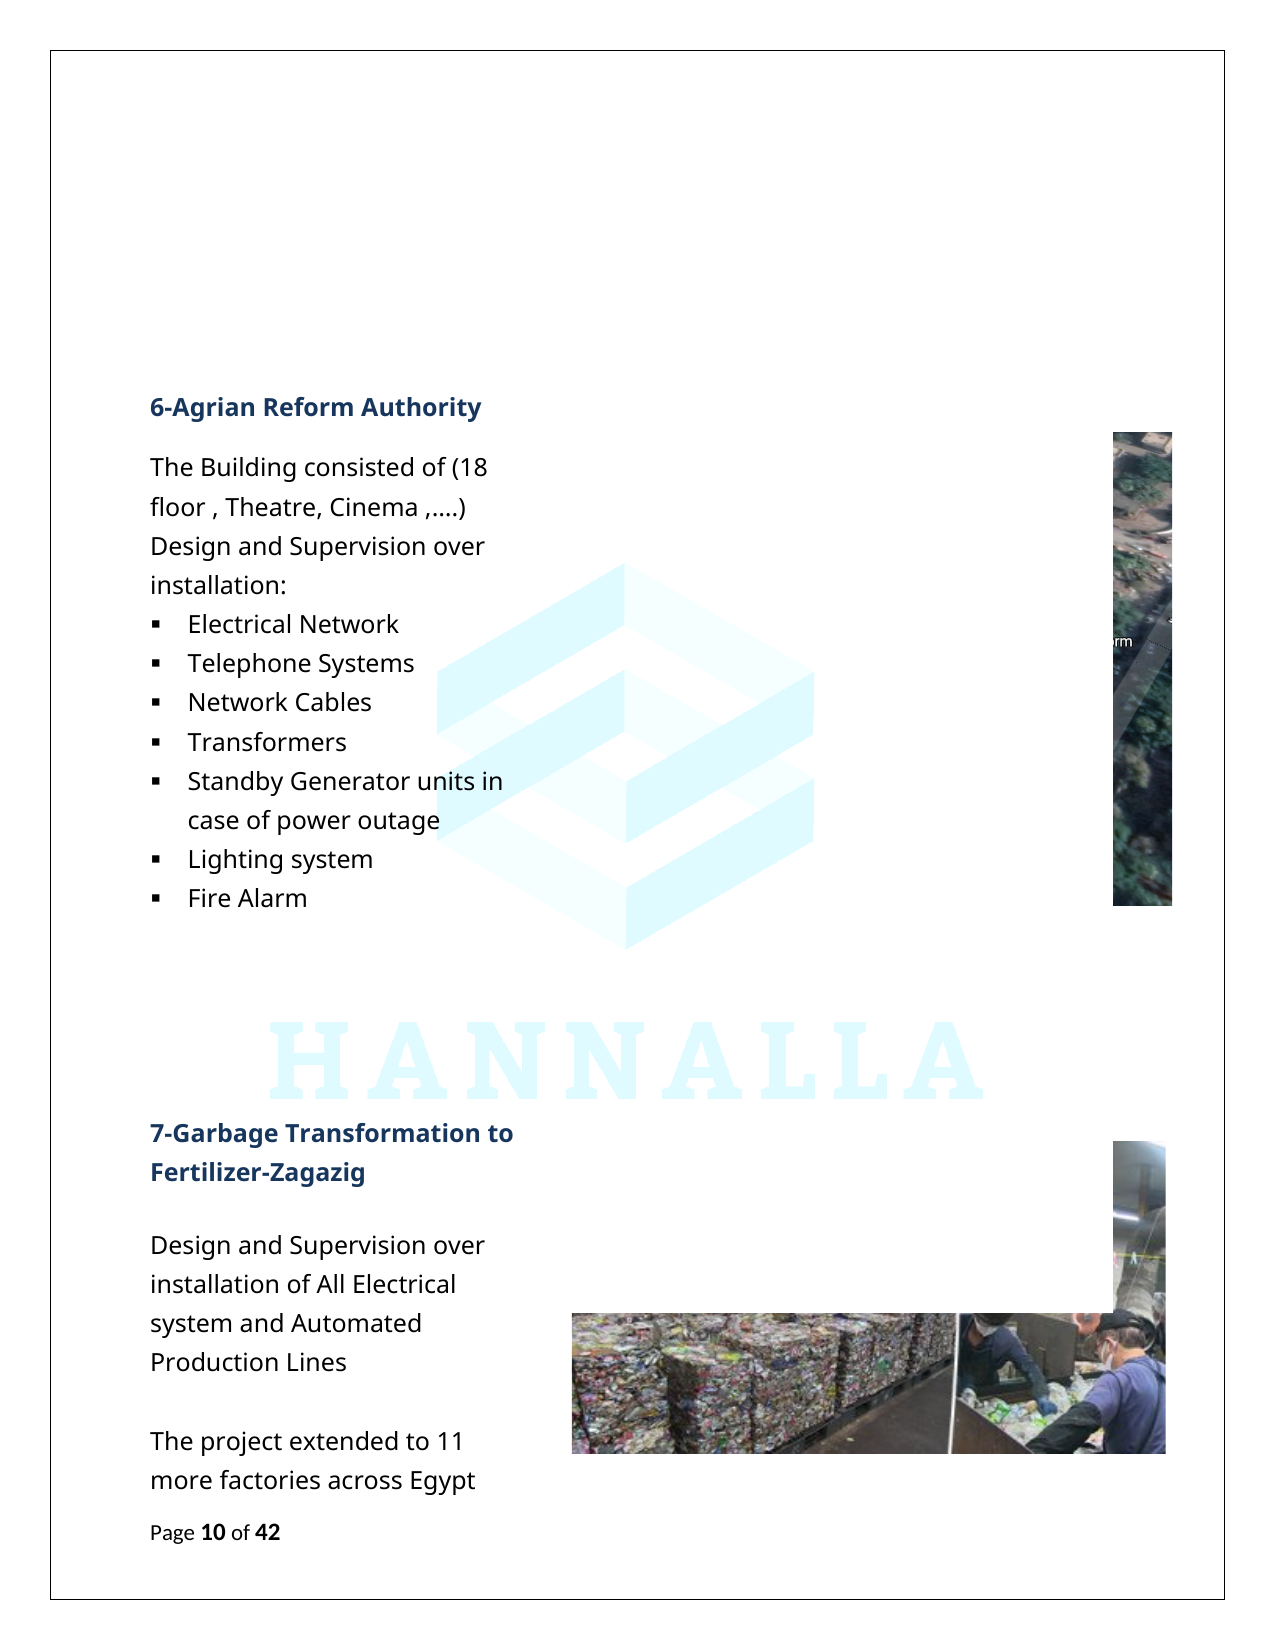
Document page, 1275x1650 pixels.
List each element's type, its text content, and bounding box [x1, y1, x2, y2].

list The project extended to 11 more factories across Egypt [150, 1423, 525, 1496]
list Standby Generator units in case of power outage [150, 763, 525, 837]
list The Building consisted of (18 floor , Theatre, Cinema ,….) [150, 450, 525, 523]
list Electrical Network [150, 607, 525, 641]
list Lighting system [150, 842, 525, 876]
list Network Cables [150, 685, 525, 719]
list Design and Supervision over installation of All Electrical system and Automated Production Lines [150, 1194, 525, 1379]
list Transformers [150, 724, 525, 758]
list Telephone Systems [150, 646, 525, 680]
text 6-Agrian Reform Authority [150, 390, 525, 424]
picture [571, 1141, 1166, 1454]
list Fire Alarm [150, 881, 525, 915]
list Design and Supervision over installation: [150, 528, 525, 602]
picture [1113, 432, 1173, 906]
list 7-Garbage Transformation to Fertilizer-Zagazig [150, 1116, 525, 1189]
